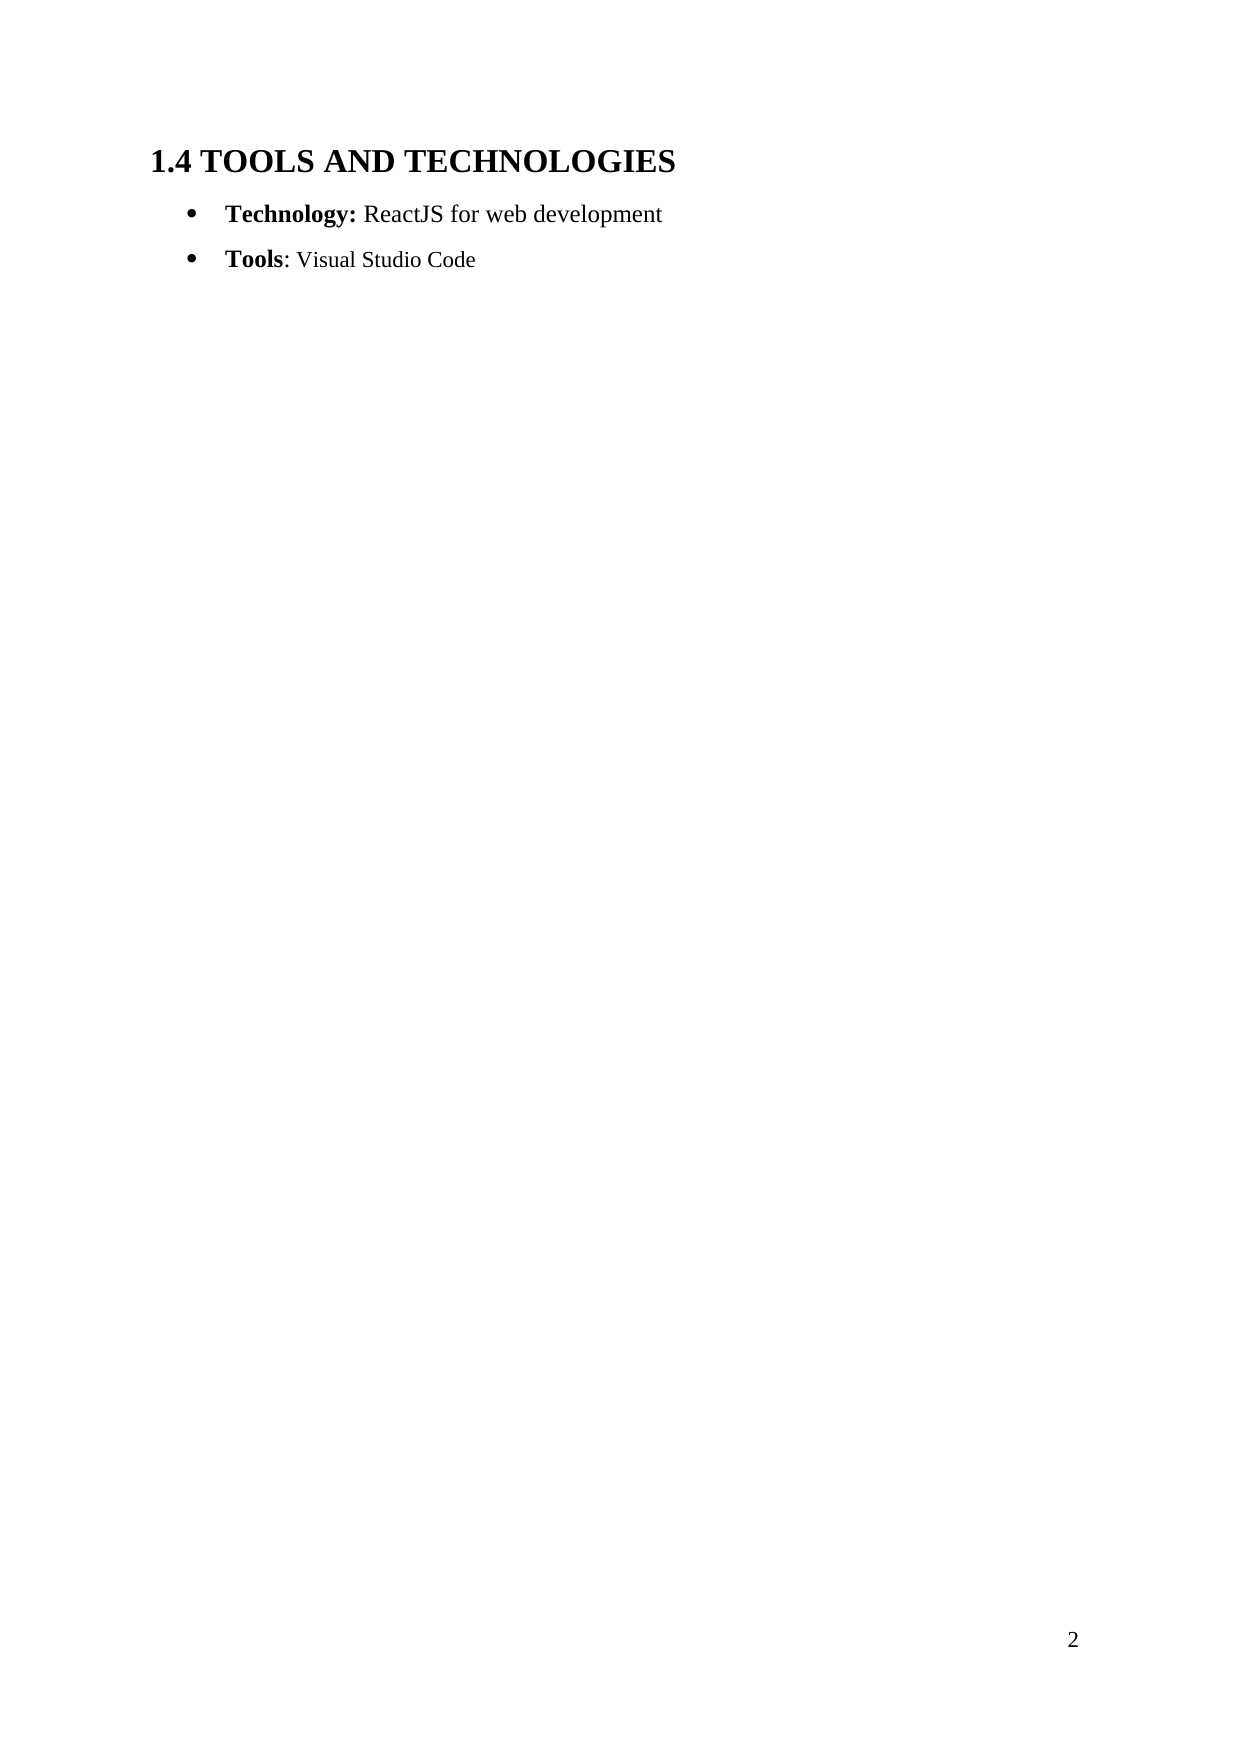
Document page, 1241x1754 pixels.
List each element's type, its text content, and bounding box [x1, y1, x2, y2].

list Technology: ReactJS for web development [187, 199, 1215, 228]
subtitle TOOLS AND TECHNOLOGIES [150, 142, 1215, 180]
list Tools: Visual Studio Code [187, 244, 1215, 273]
